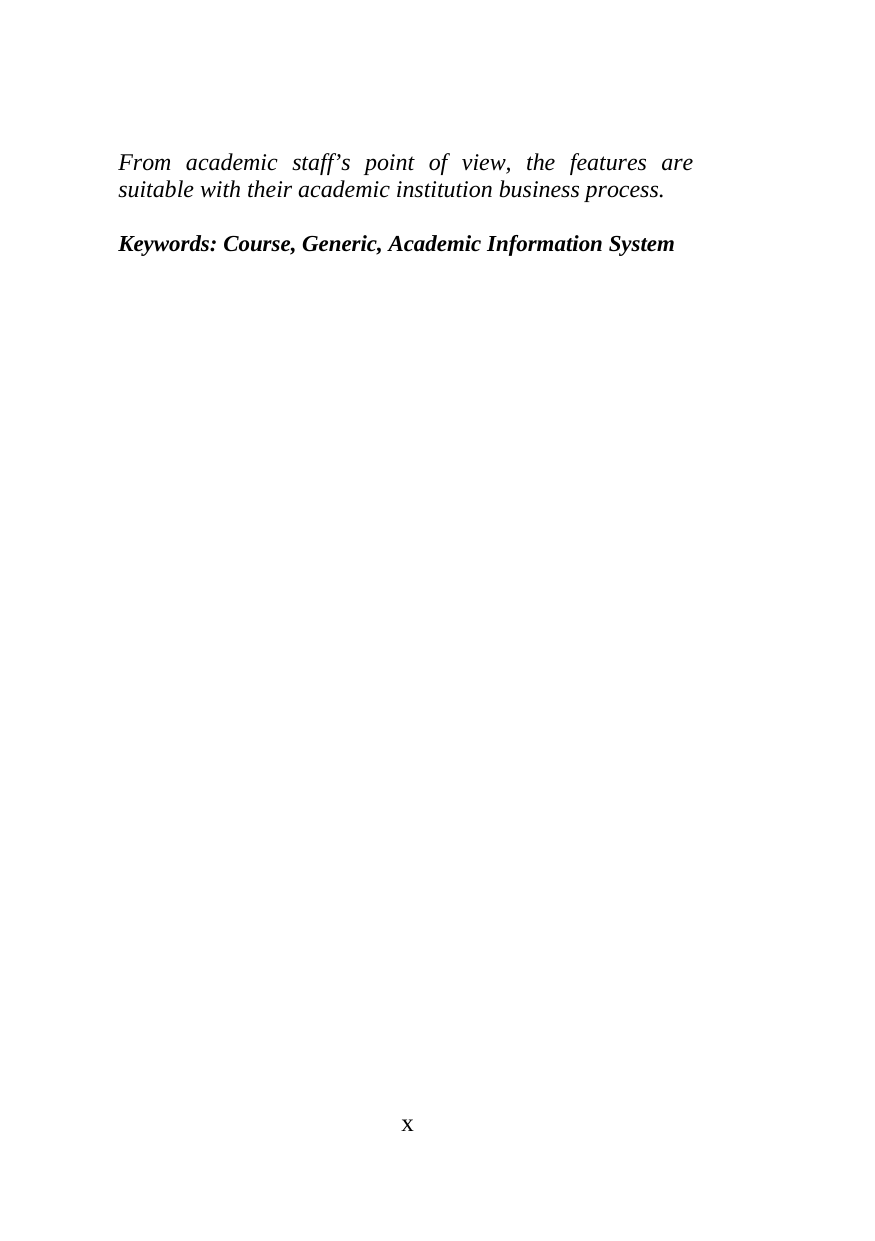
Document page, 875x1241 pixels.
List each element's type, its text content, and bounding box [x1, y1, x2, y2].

text Keywords: Course, Generic, Academic Information System [118, 231, 697, 257]
